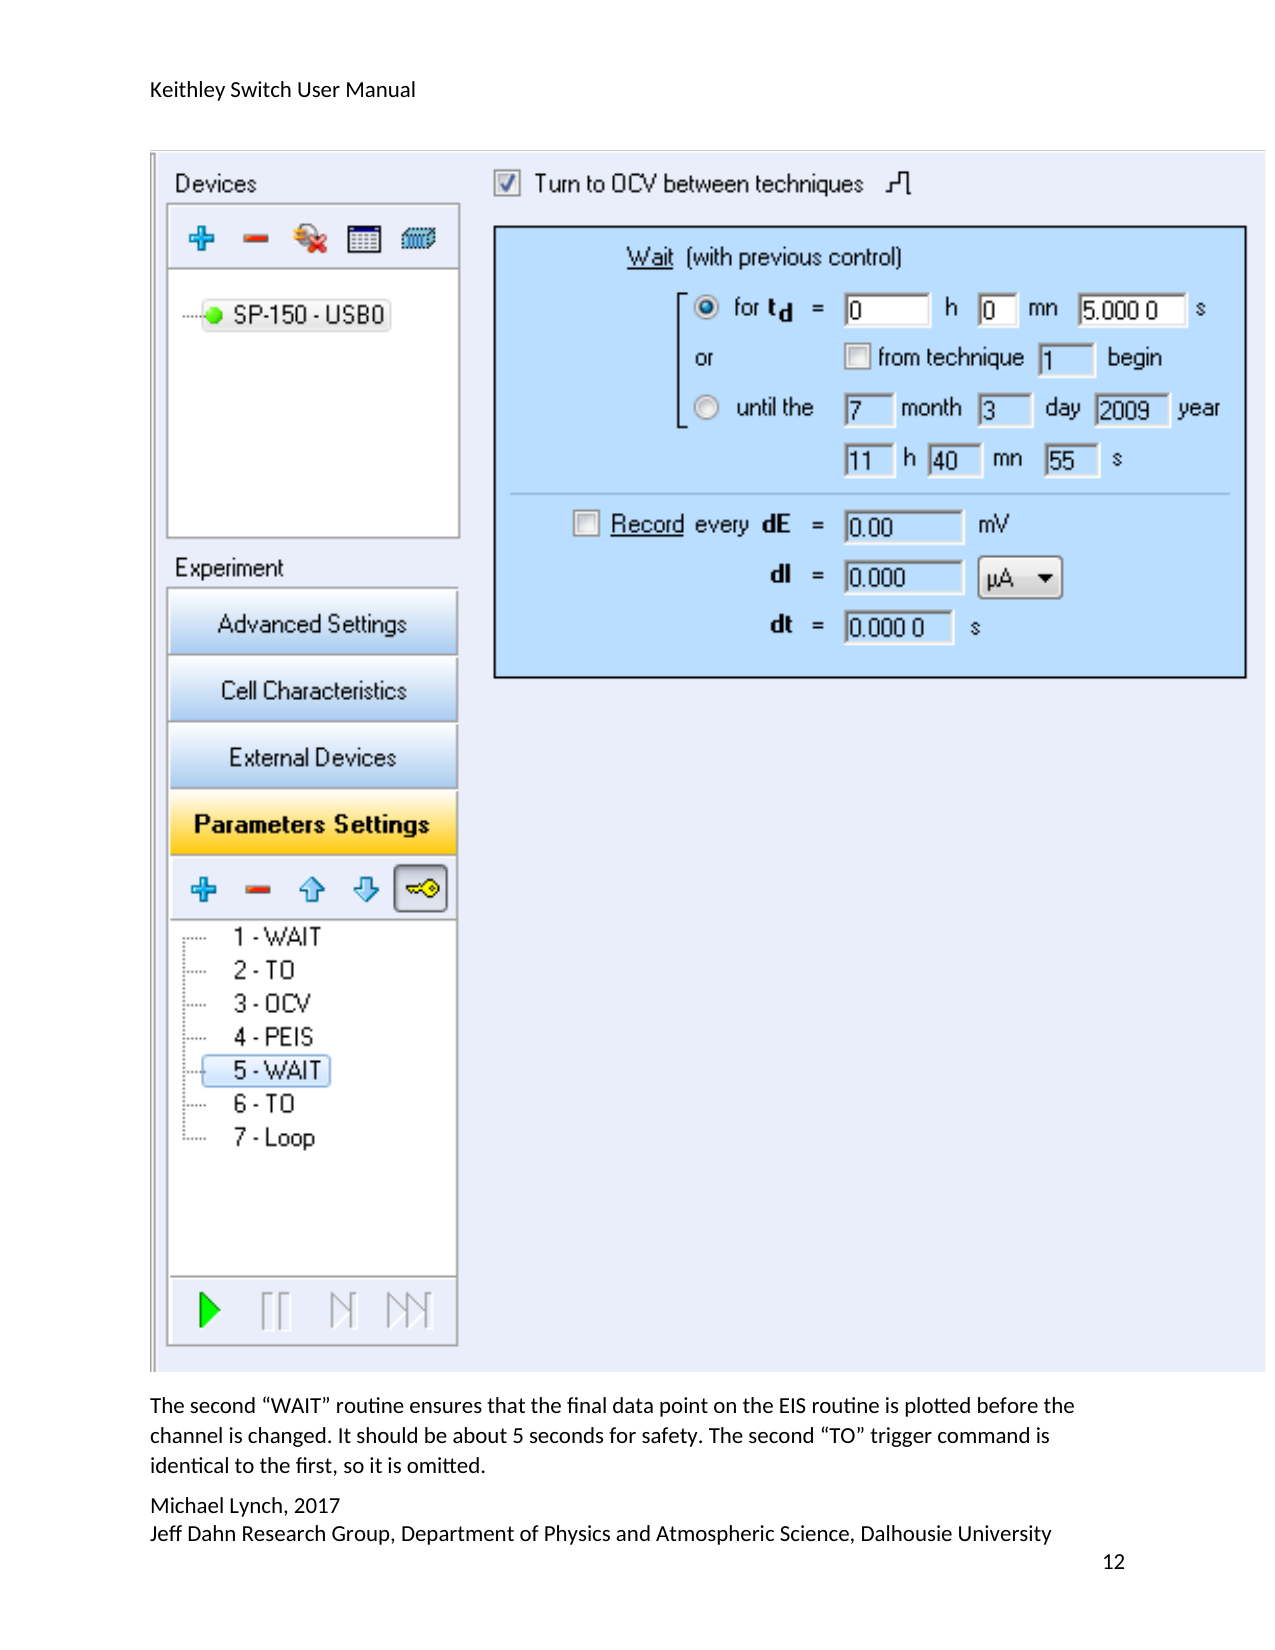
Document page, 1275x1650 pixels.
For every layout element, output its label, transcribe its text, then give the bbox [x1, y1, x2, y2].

text The second “WAIT” routine ensures that the final data point on the EIS routine is plotted before the channel is changed. It should be about 5 seconds for safety. The second “TO” trigger command is identical to the first, so it is omitted. [150, 1391, 1125, 1479]
picture [150, 150, 1266, 1372]
